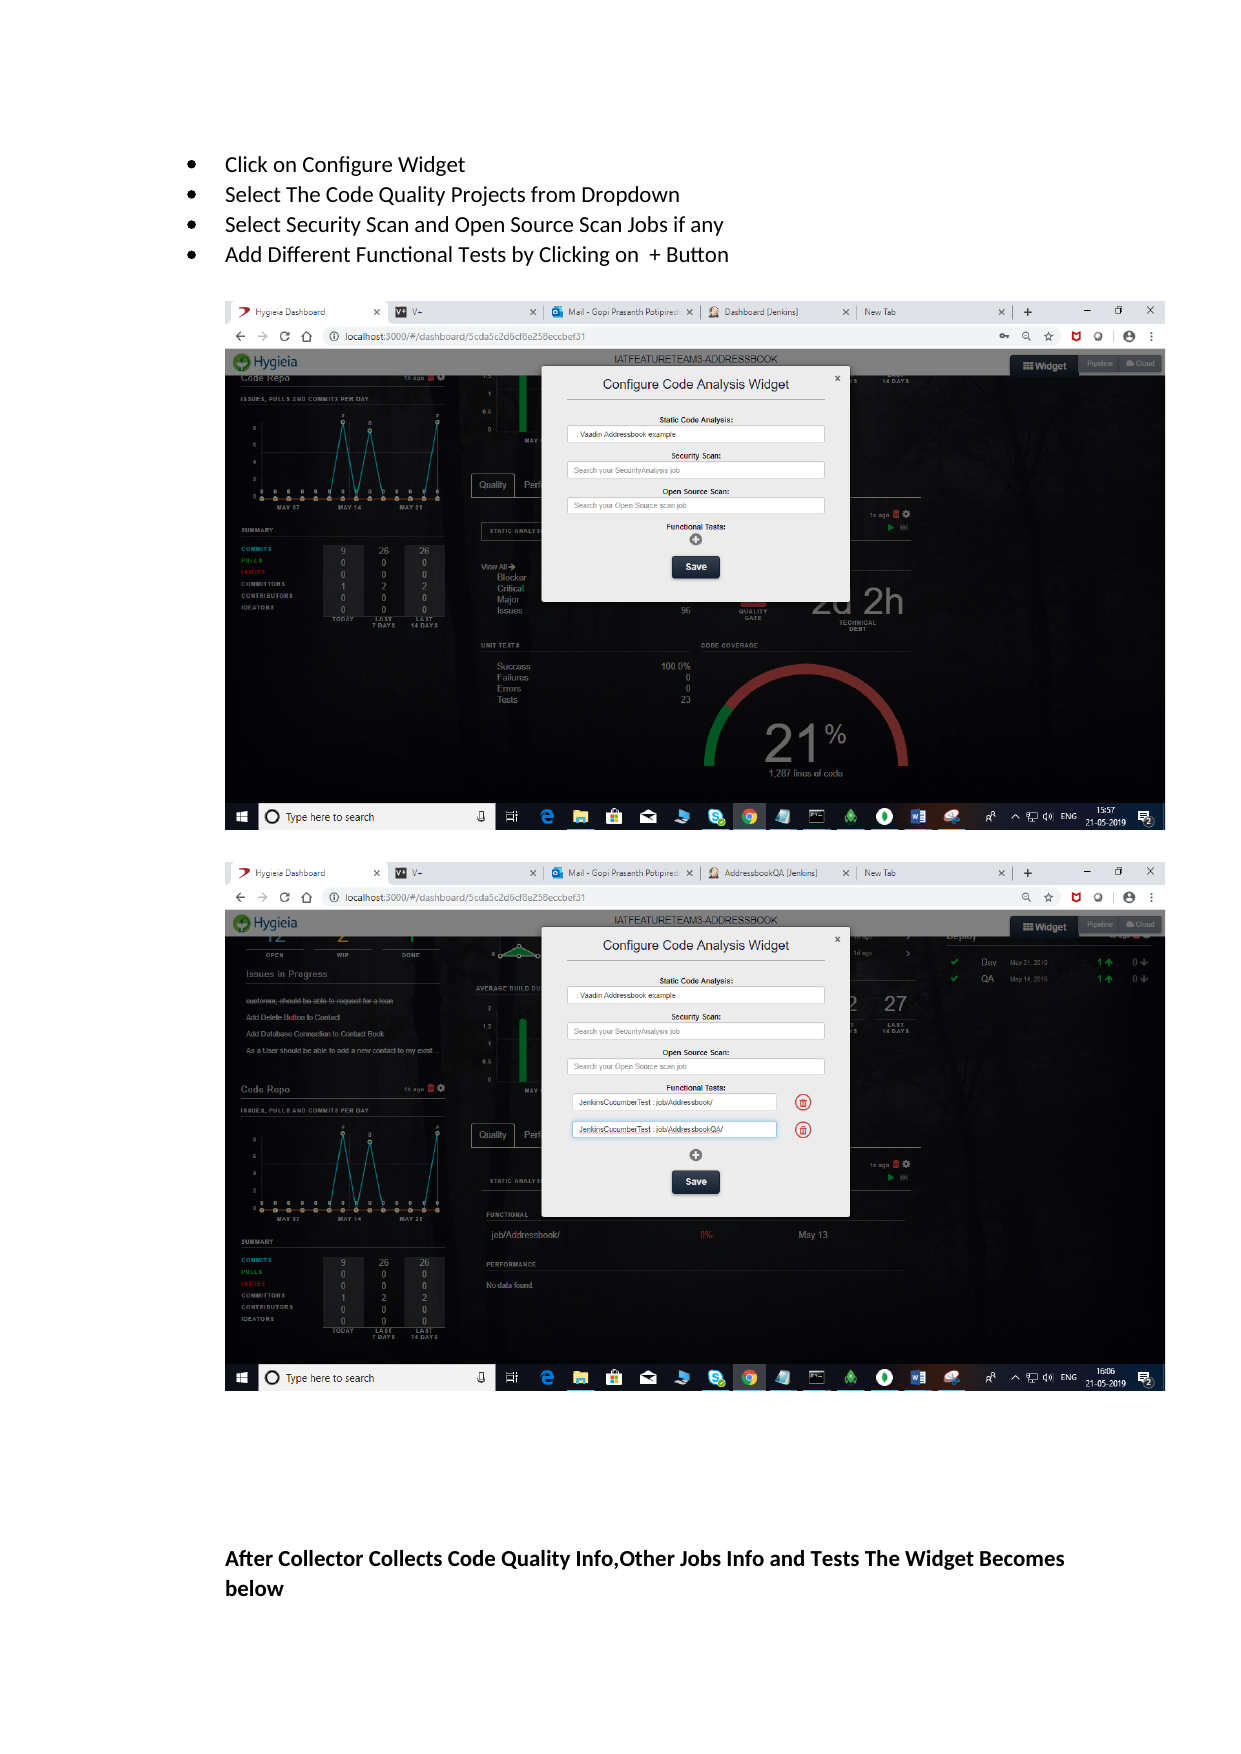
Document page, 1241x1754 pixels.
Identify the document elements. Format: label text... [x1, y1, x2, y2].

list Select The Code Quality Projects from Dropdown [187, 180, 1090, 208]
picture [225, 862, 1166, 1391]
list Click on Configure Widget [187, 150, 1090, 178]
list Add Different Functional Tests by Clicking on + Button [187, 241, 1090, 269]
list After Collector Collects Code Quality Info,Other Jobs Info and Tests The Widget Becomes below [225, 1544, 1090, 1602]
list Select Security Scan and Open Source Scan Jobs if any [187, 210, 1090, 238]
picture [225, 301, 1166, 830]
